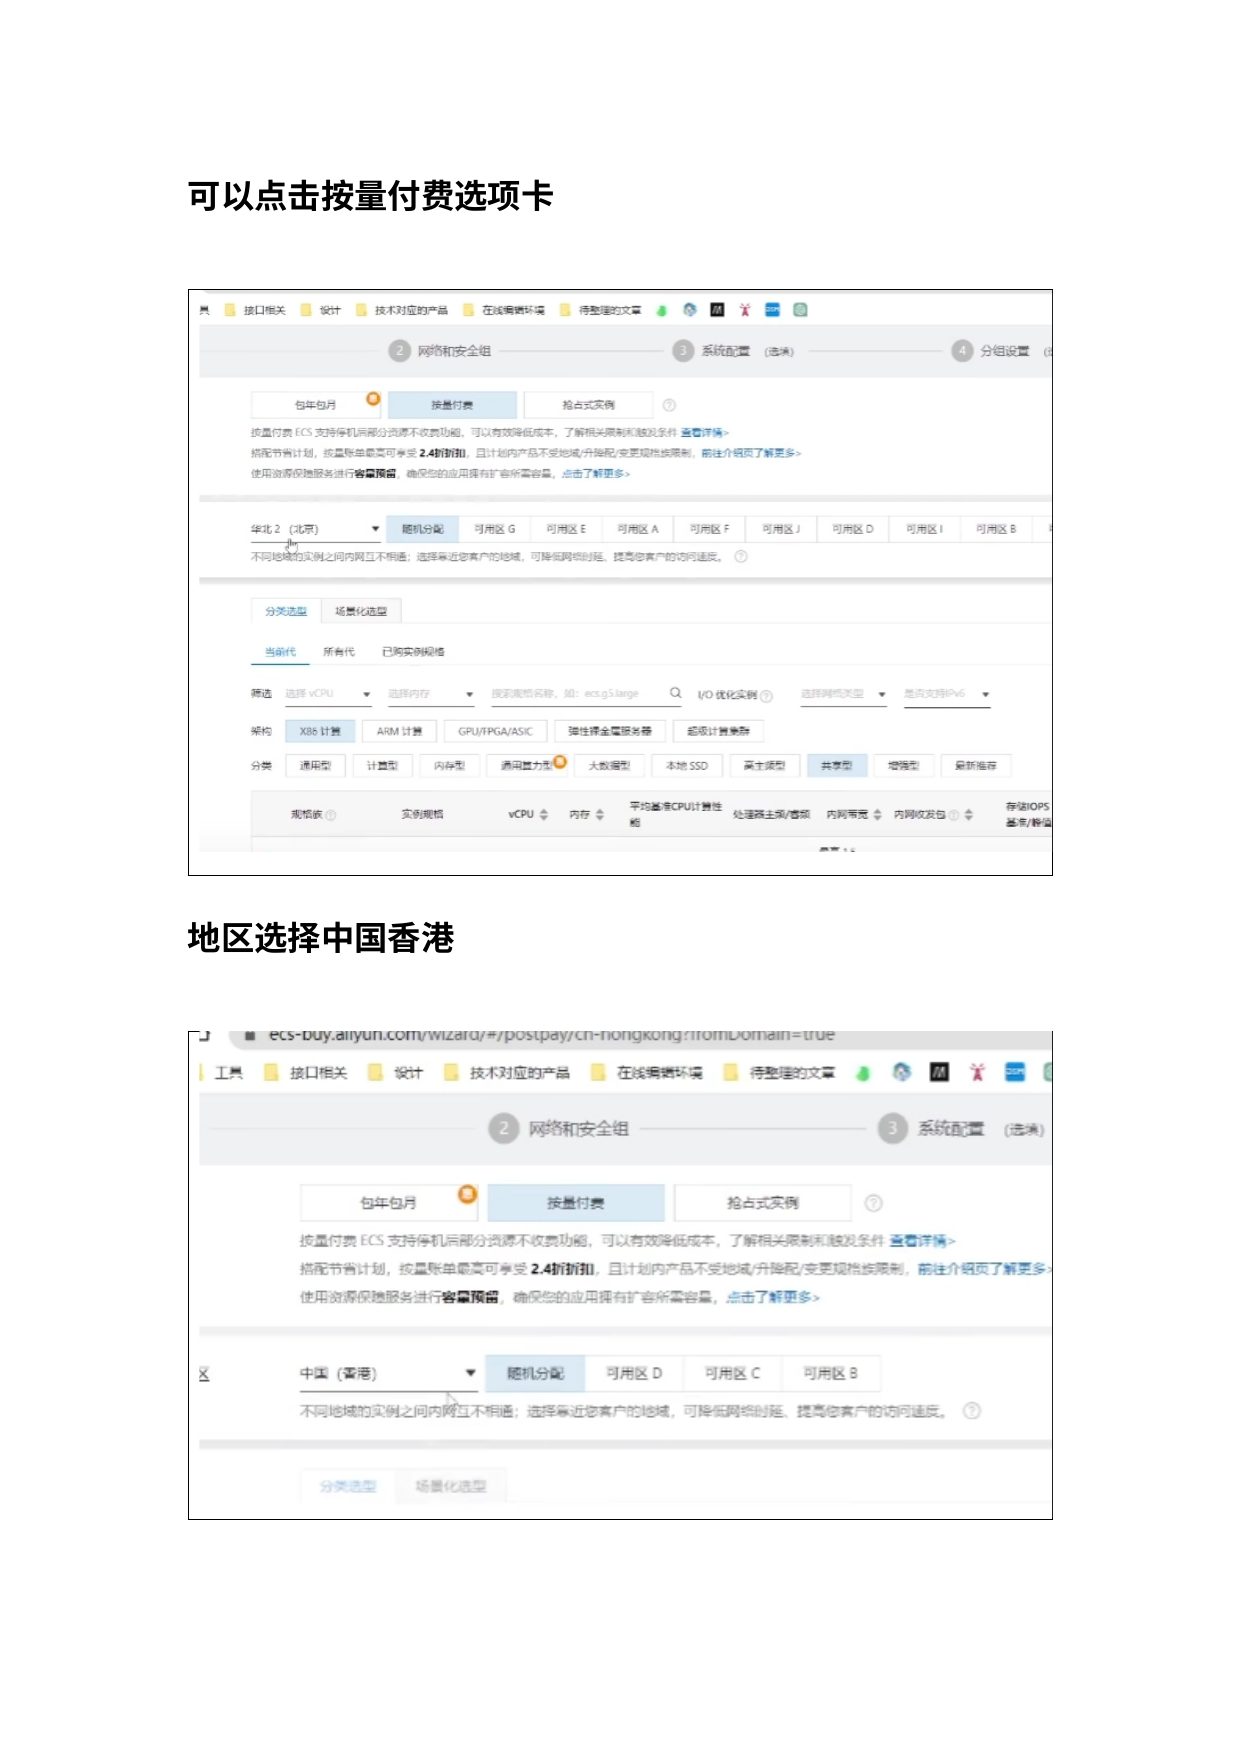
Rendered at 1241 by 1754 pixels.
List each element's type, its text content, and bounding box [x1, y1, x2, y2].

subtitle 可以点击按量付费选项卡 [187, 162, 1053, 227]
table_header [189, 1032, 1052, 1519]
subtitle 地区选择中国香港 [187, 903, 1053, 968]
picture [199, 1031, 1053, 1518]
picture [199, 290, 1053, 852]
table_header [189, 290, 1052, 875]
